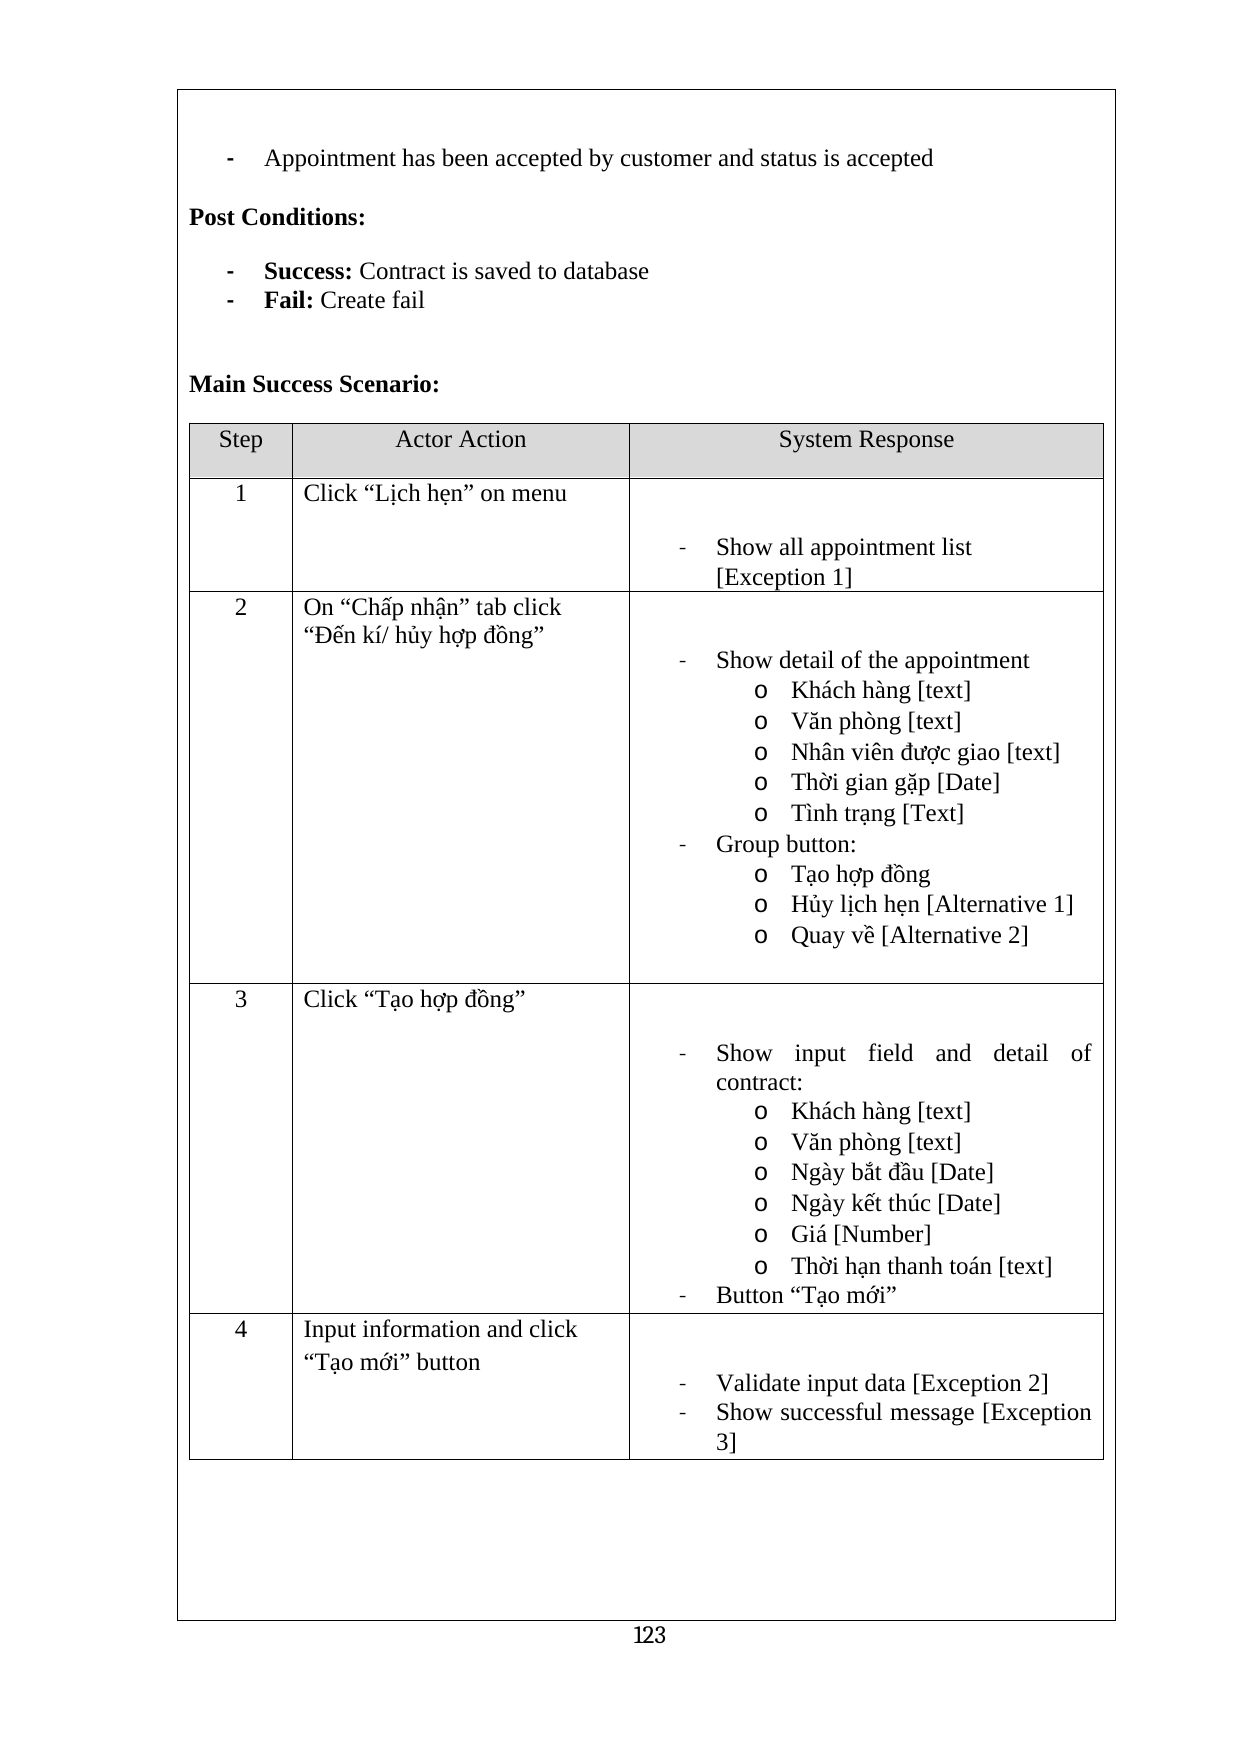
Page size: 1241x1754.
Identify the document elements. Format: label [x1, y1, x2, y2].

table_cell [178, 90, 1115, 1620]
